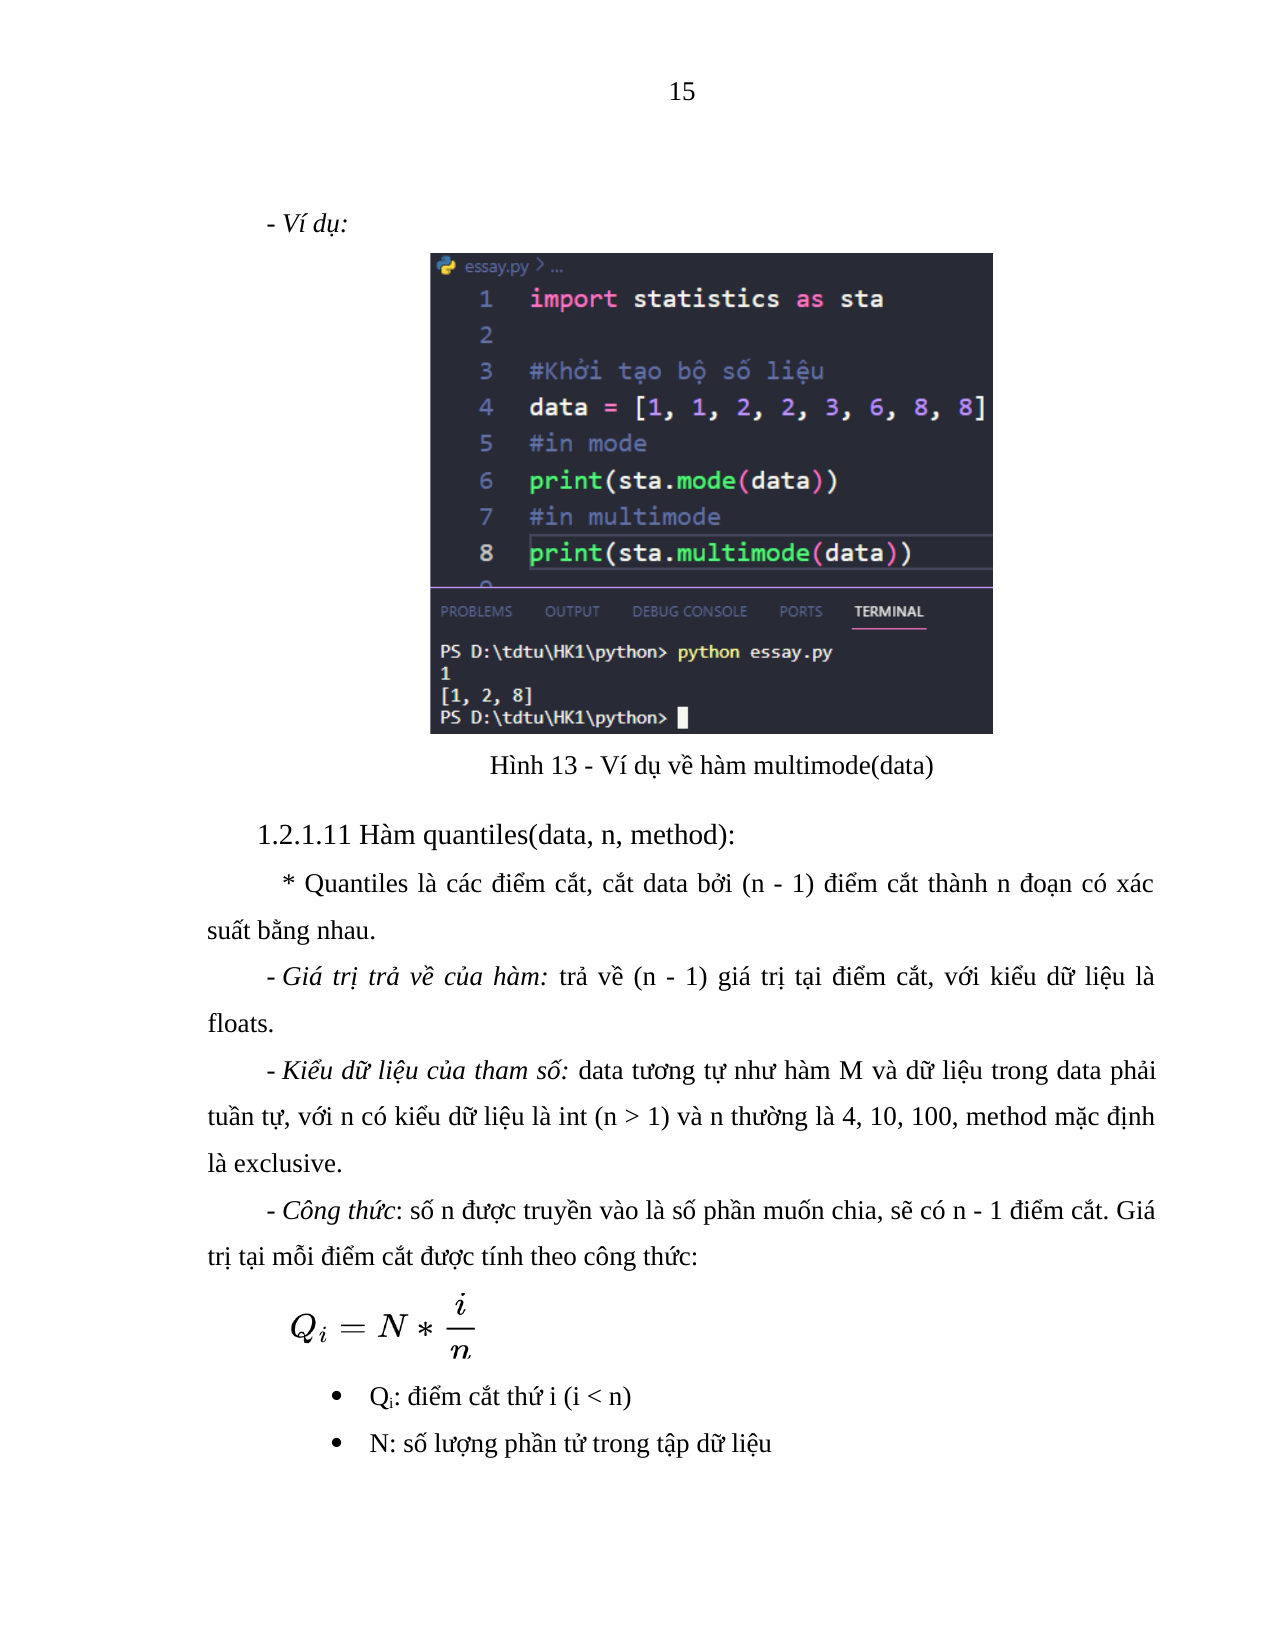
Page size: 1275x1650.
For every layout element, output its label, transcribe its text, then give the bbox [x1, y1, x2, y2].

list Kiểu dữ liệu của tham số: data tương tự như hàm M và dữ liệu trong data phải tuần tự, với n có kiểu dữ liệu là int (n > 1) và n thường là 4, 10, 100, method mặc định là exclusive. [207, 1054, 1157, 1178]
picture [430, 253, 993, 734]
list Công thức: số n được truyền vào là số phần muốn chia, sẽ có n - 1 điểm cắt. Giá trị tại mỗi điểm cắt được tính theo công thức: [207, 1194, 1157, 1272]
picture [289, 1293, 477, 1358]
list Hình 13 - Ví dụ về hàm multimode(data) [266, 749, 1157, 780]
list Ví dụ: [207, 207, 1157, 238]
list Hàm quantiles(data, n, method): [257, 817, 1157, 850]
list N: số lượng phần tử trong tập dữ liệu [332, 1427, 1157, 1458]
list Qi: điểm cắt thứ i (i < n) [332, 1380, 1157, 1412]
list Giá trị trả về của hàm: trả về (n - 1) giá trị tại điểm cắt, với kiểu dữ liệu là floats. [207, 960, 1157, 1038]
text * Quantiles là các điểm cắt, cắt data bởi (n - 1) điểm cắt thành n đoạn có xác suất bằng nhau. [207, 867, 1157, 945]
